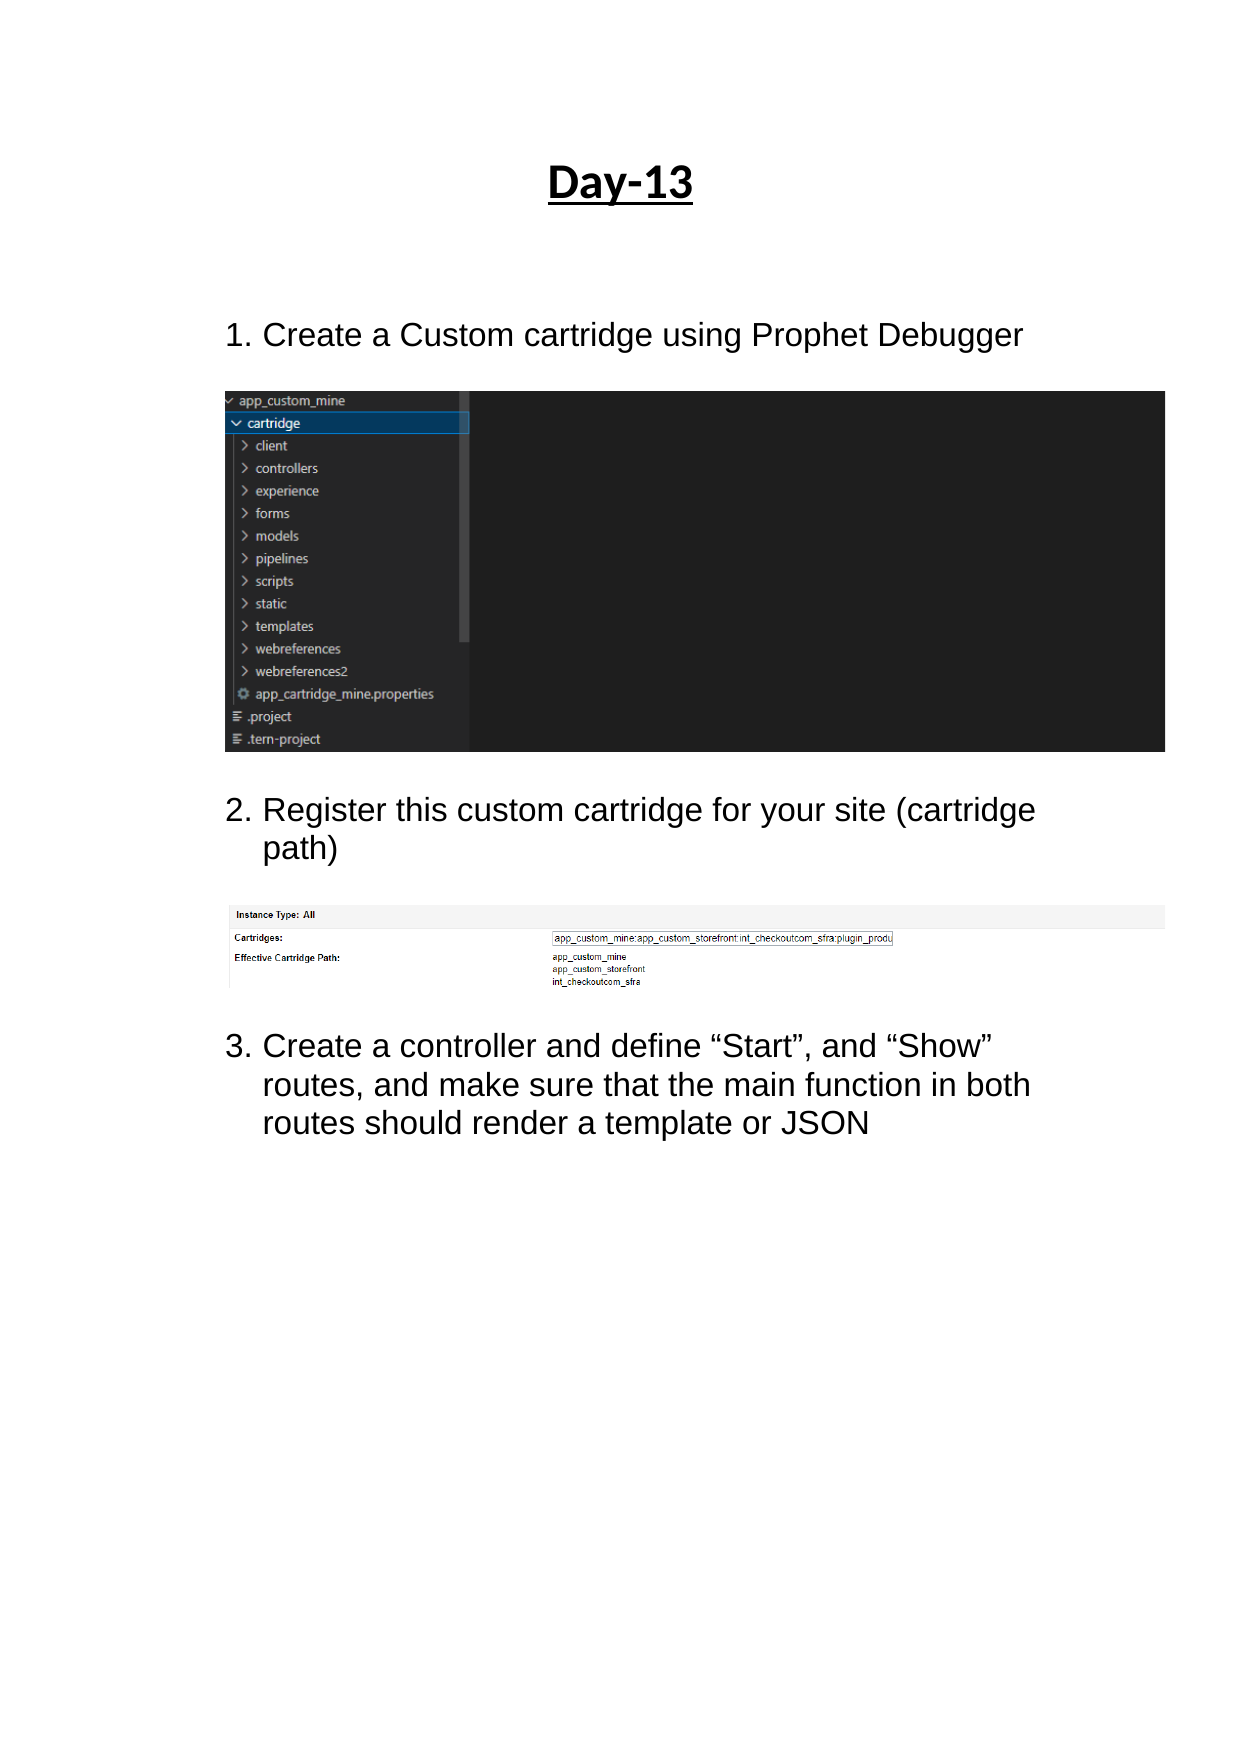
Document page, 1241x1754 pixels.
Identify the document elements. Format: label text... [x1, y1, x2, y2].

list Create a controller and define “Start”, and “Show” routes, and make sure that the main function in both routes should render a template or JSON [225, 1026, 1090, 1142]
list Create a Custom cartridge using Prophet Debugger [225, 315, 1090, 353]
picture [225, 391, 1166, 752]
text Day-13 [150, 150, 1090, 211]
picture [225, 905, 1166, 988]
list Register this custom cartridge for your site (cartridge path) [225, 790, 1090, 867]
